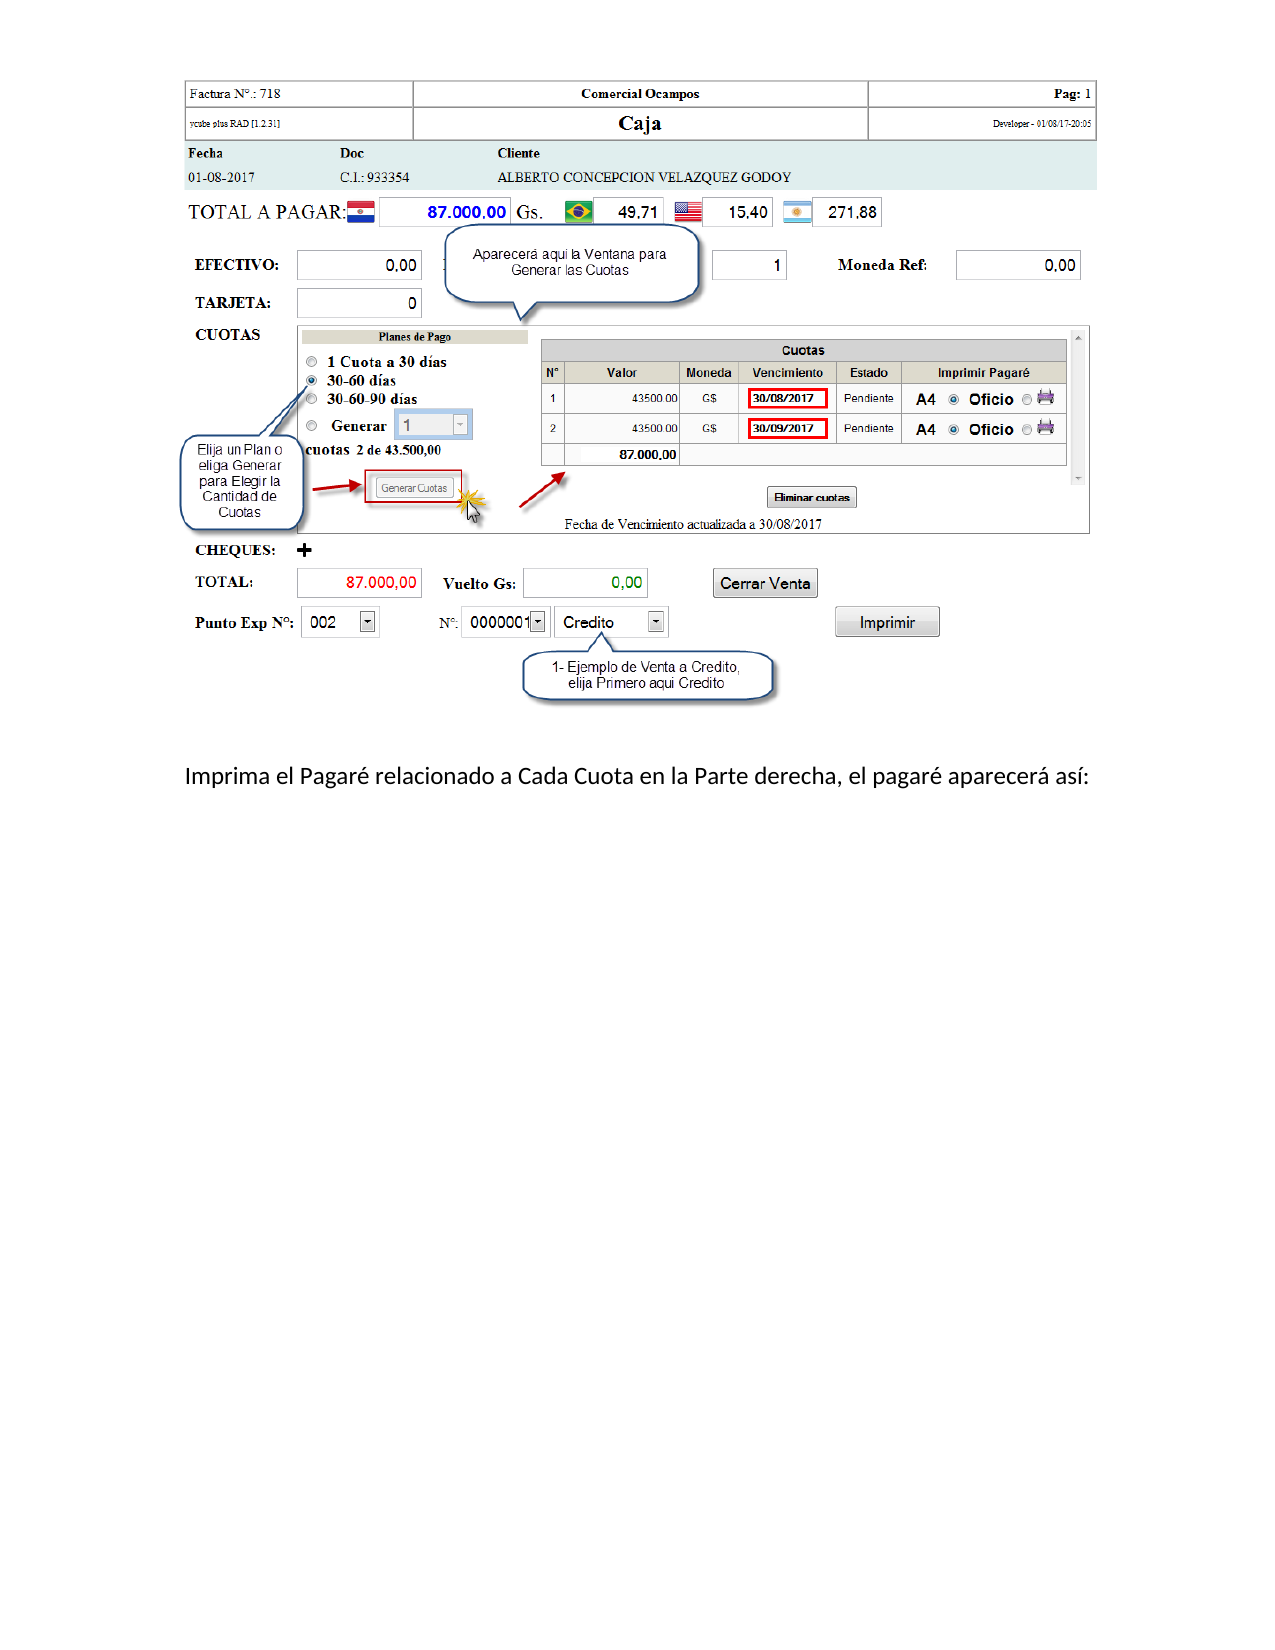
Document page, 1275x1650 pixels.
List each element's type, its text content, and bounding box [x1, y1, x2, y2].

text Imprima el Pagaré relacionado a Cada Cuota en la Parte derecha, el pagaré aparecerá así: [75, 760, 1200, 791]
picture [177, 75, 1098, 736]
